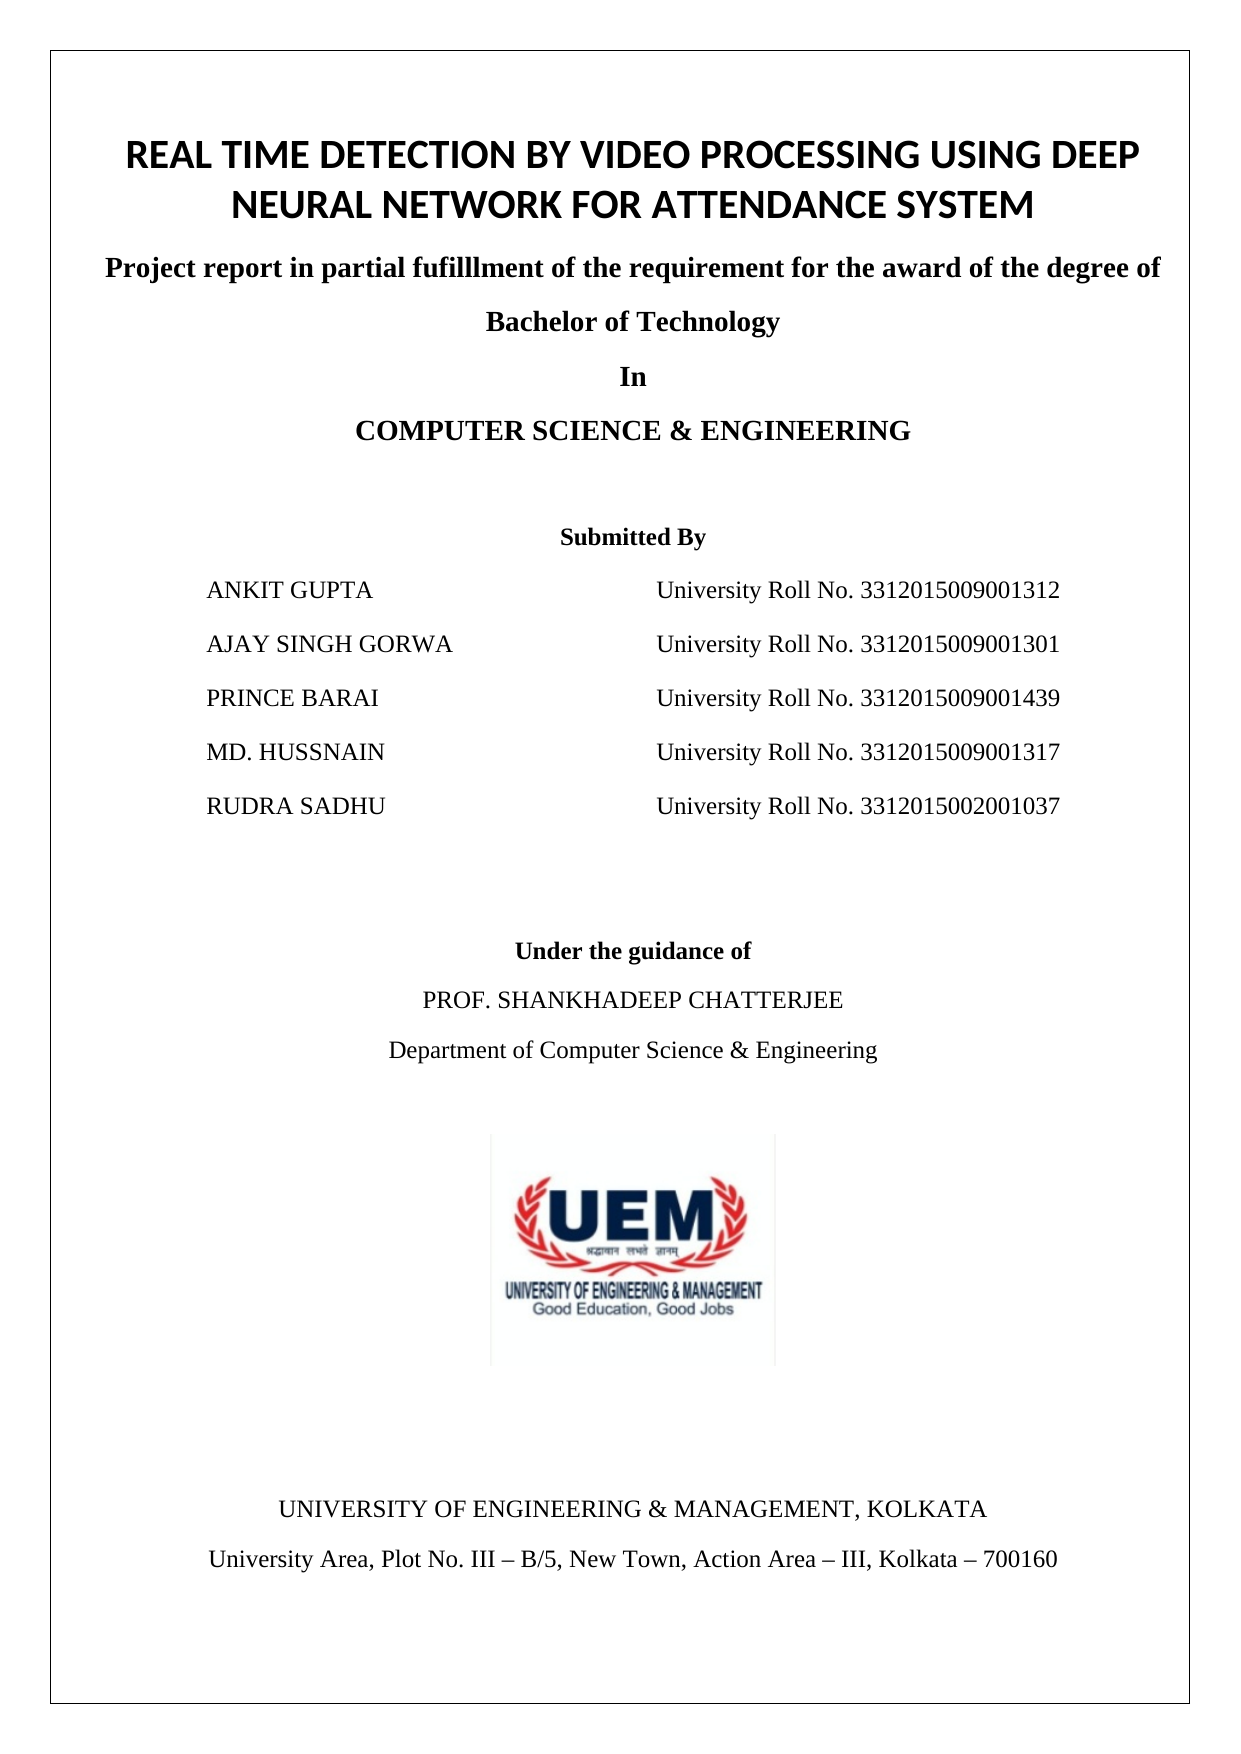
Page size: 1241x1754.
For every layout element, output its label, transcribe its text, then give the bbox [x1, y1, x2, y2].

text RUDRA SADHU University Roll No. 3312015002001037 [103, 791, 1162, 819]
text University Area, Plot No. III – B/5, New Town, Action Area – III, Kolkata – 700160 [103, 1544, 1162, 1573]
text In [103, 359, 1162, 392]
text PRINCE BARAI University Roll No. 3312015009001439 [103, 683, 1162, 712]
text Bachelor of Technology [103, 304, 1162, 338]
text Submitted By [103, 522, 1162, 550]
picture [490, 1134, 776, 1366]
text PROF. SHANKHADEEP CHATTERJEE [103, 985, 1162, 1014]
text REAL TIME DETECTION BY VIDEO PROCESSING USING DEEP NEURAL NETWORK FOR ATTENDANCE SYSTEM [103, 128, 1162, 229]
text AJAY SINGH GORWA University Roll No. 3312015009001301 [103, 629, 1162, 658]
text ANKIT GUPTA University Roll No. 3312015009001312 [103, 575, 1162, 604]
text UNIVERSITY OF ENGINEERING & MANAGEMENT, KOLKATA [103, 1494, 1162, 1523]
text Under the guidance of [103, 936, 1162, 964]
text Department of Computer Science & Engineering [103, 1035, 1162, 1064]
text Project report in partial fufilllment of the requirement for the award of the degree of [103, 250, 1162, 284]
text MD. HUSSNAIN University Roll No. 3312015009001317 [103, 737, 1162, 766]
text COMPUTER SCIENCE & ENGINEERING [103, 413, 1162, 447]
